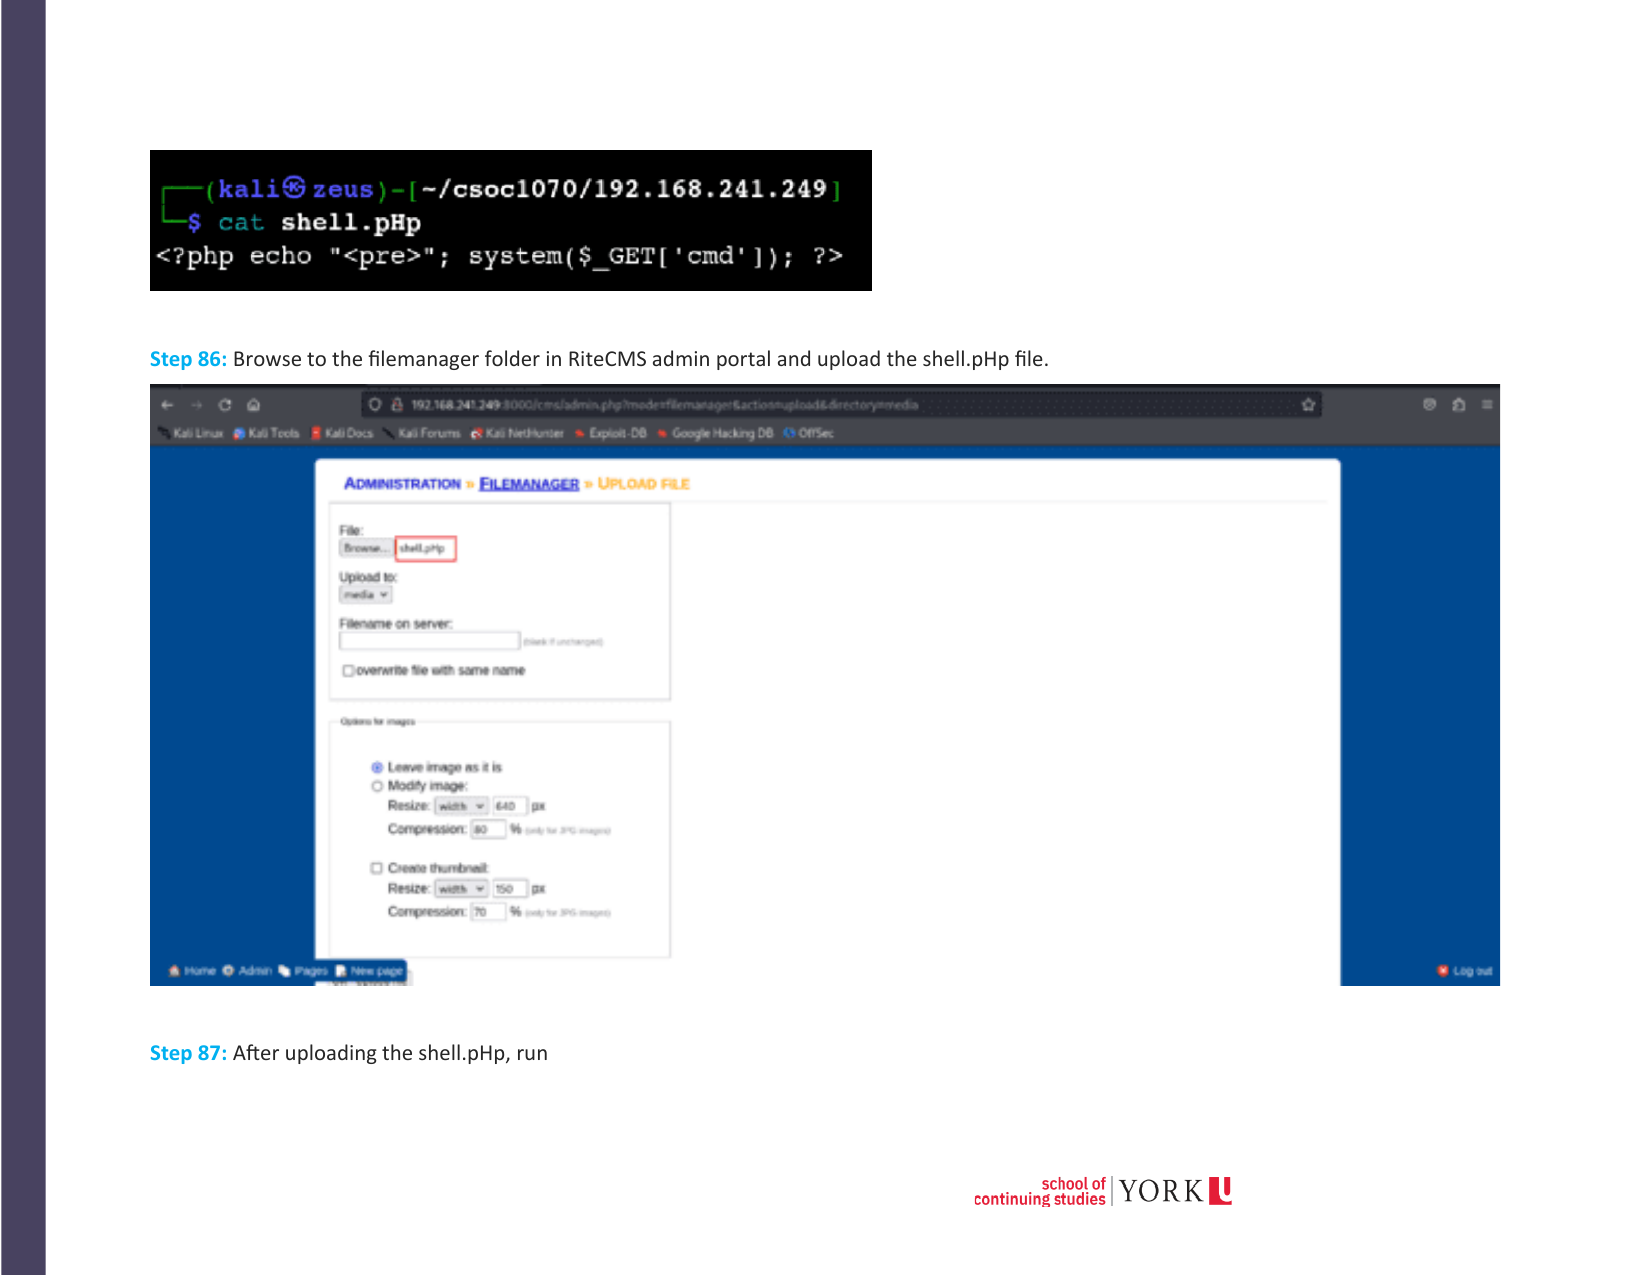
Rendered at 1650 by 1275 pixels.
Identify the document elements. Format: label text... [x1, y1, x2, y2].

picture [150, 150, 872, 291]
picture [150, 384, 1500, 986]
text Step 86: Browse to the filemanager folder in RiteCMS admin portal and upload the shell.pHp file. [150, 344, 1500, 372]
text Step 87: After uploading the shell.pHp, run [150, 1038, 1500, 1066]
